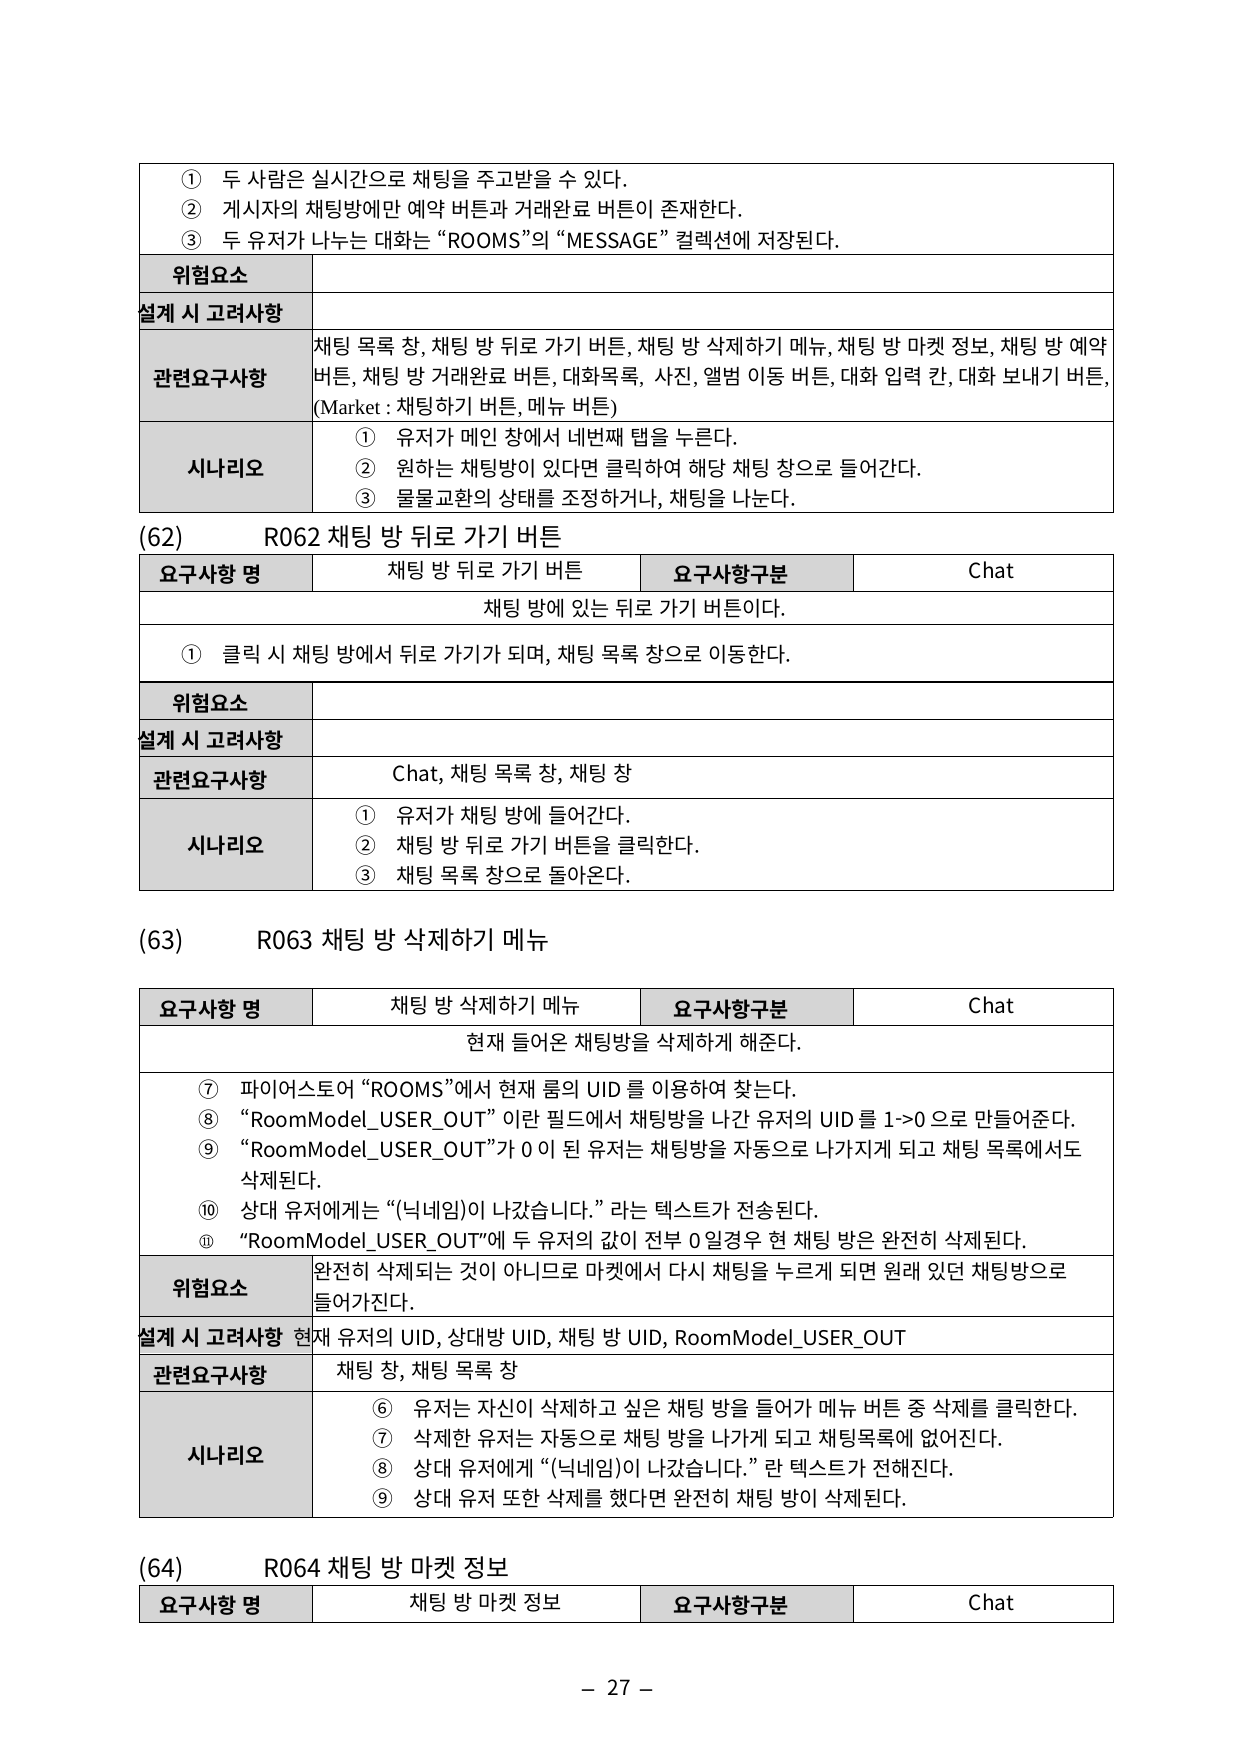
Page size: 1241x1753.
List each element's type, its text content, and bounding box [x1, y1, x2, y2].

table_header 요구사항구분 [641, 1586, 853, 1622]
table_cell 완전히 삭제되는 것이 아니므로 마켓에서 다시 채팅을 누르게 되면 원래 있던 채팅방으로 들어가진다. [313, 1256, 1113, 1316]
table_cell 채팅 창, 채팅 목록 창 [313, 1355, 1113, 1391]
table_cell 클릭 시 채팅 방에서 뒤로 가기가 되며, 채팅 목록 창으로 이동한다. [140, 625, 1113, 681]
table_cell 관련요구사항 [140, 757, 312, 798]
table_cell 현재 들어온 채팅방을 삭제하게 해준다. [140, 1026, 1113, 1072]
table_cell 위험요소 [140, 255, 312, 292]
table_cell 설계 시 고려사항 [140, 720, 312, 756]
table_cell 설계 시 고려사항 [140, 293, 312, 329]
table_cell 위험요소 [140, 1256, 312, 1316]
table_cell 파이어스토어 “ROOMS”에서 현재 룸의 UID를 이용하여 찾는다. “RoomModel_USER_OUT” 이란 필드에서 채팅방을 나간 유저의 UID를 1->0으로 만들어준다. “RoomModel_USER_OUT”가 0이 된 유저는 채팅방을 자동으로 나가지게 되고 채팅 목록에서도 삭제된다. 상대 유저에게는 “(닉네임)이 나갔습니다.” 라는 텍스트가 전송된다. “RoomModel_USER_OUT”에 두 유저의 값이 전부 0일경우 현 채팅 방은 완전히 삭제된다. [140, 1073, 1113, 1254]
table_cell [313, 255, 1113, 292]
table_header 요구사항구분 [641, 989, 853, 1025]
table_cell [313, 720, 1113, 756]
table_header 요구사항 명 [140, 1586, 312, 1622]
table_header 요구사항구분 [641, 555, 853, 591]
table_cell 시나리오 [140, 422, 312, 512]
table_cell 시나리오 [140, 1392, 312, 1517]
table_cell 두 사람은 실시간으로 채팅을 주고받을 수 있다. 게시자의 채팅방에만 예약 버튼과 거래완료 버튼이 존재한다. 두 유저가 나누는 대화는 “ROOMS”의 “MESSAGE” 컬렉션에 저장된다. [140, 164, 1113, 254]
table_cell 현재 유저의 UID, 상대방 UID, 채팅 방 UID, RoomModel_USER_OUT [313, 1317, 1113, 1353]
table_cell 유저가 채팅 방에 들어간다. 채팅 방 뒤로 가기 버튼을 클릭한다. 채팅 목록 창으로 돌아온다. [313, 799, 1113, 890]
table_cell 유저는 자신이 삭제하고 싶은 채팅 방을 들어가 메뉴 버튼 중 삭제를 클릭한다. 삭제한 유저는 자동으로 채팅 방을 나가게 되고 채팅목록에 없어진다. 상대 유저에게 “(닉네임)이 나갔습니다.” 란 텍스트가 전해진다. 상대 유저 또한 삭제를 했다면 완전히 채팅 방이 삭제된다. [313, 1392, 1113, 1517]
table_header 요구사항 명 [140, 989, 312, 1025]
table_header Chat [854, 555, 1113, 591]
table_cell 관련요구사항 [140, 330, 312, 421]
table_header 채팅 방 삭제하기 메뉴 [313, 989, 640, 1025]
table_cell 관련요구사항 [140, 1355, 312, 1391]
table_header 요구사항 명 [140, 555, 312, 591]
table_cell 시나리오 [140, 799, 312, 890]
list R063 채팅 방 삭제하기 메뉴 [138, 921, 1153, 957]
table_cell 위험요소 [140, 683, 312, 719]
table_header 채팅 방 마켓 정보 [313, 1586, 640, 1622]
table_header Chat [854, 989, 1113, 1025]
table_header 채팅 방 뒤로 가기 버튼 [313, 555, 640, 591]
list R062 채팅 방 뒤로 가기 버튼 [138, 517, 1153, 553]
table_cell 설계 시 고려사항 [140, 1317, 312, 1353]
table_cell 채팅 방에 있는 뒤로 가기 버튼이다. [140, 592, 1113, 624]
table_cell 유저가 메인 창에서 네번째 탭을 누른다. 원하는 채팅방이 있다면 클릭하여 해당 채팅 창으로 들어간다. 물물교환의 상태를 조정하거나, 채팅을 나눈다. [313, 422, 1113, 512]
table_cell [313, 683, 1113, 719]
table_cell Chat, 채팅 목록 창, 채팅 창 [313, 757, 1113, 798]
table_cell 채팅 목록 창, 채팅 방 뒤로 가기 버튼, 채팅 방 삭제하기 메뉴, 채팅 방 마켓 정보, 채팅 방 예약 버튼, 채팅 방 거래완료 버튼, 대화목록, 사진, 앨범 이동 버튼, 대화 입력 칸, 대화 보내기 버튼, (Market : 채팅하기 버튼, 메뉴 버튼) [313, 330, 1113, 421]
list R064 채팅 방 마켓 정보 [138, 1548, 1153, 1585]
table_header Chat [854, 1586, 1113, 1622]
table_cell [313, 293, 1113, 329]
